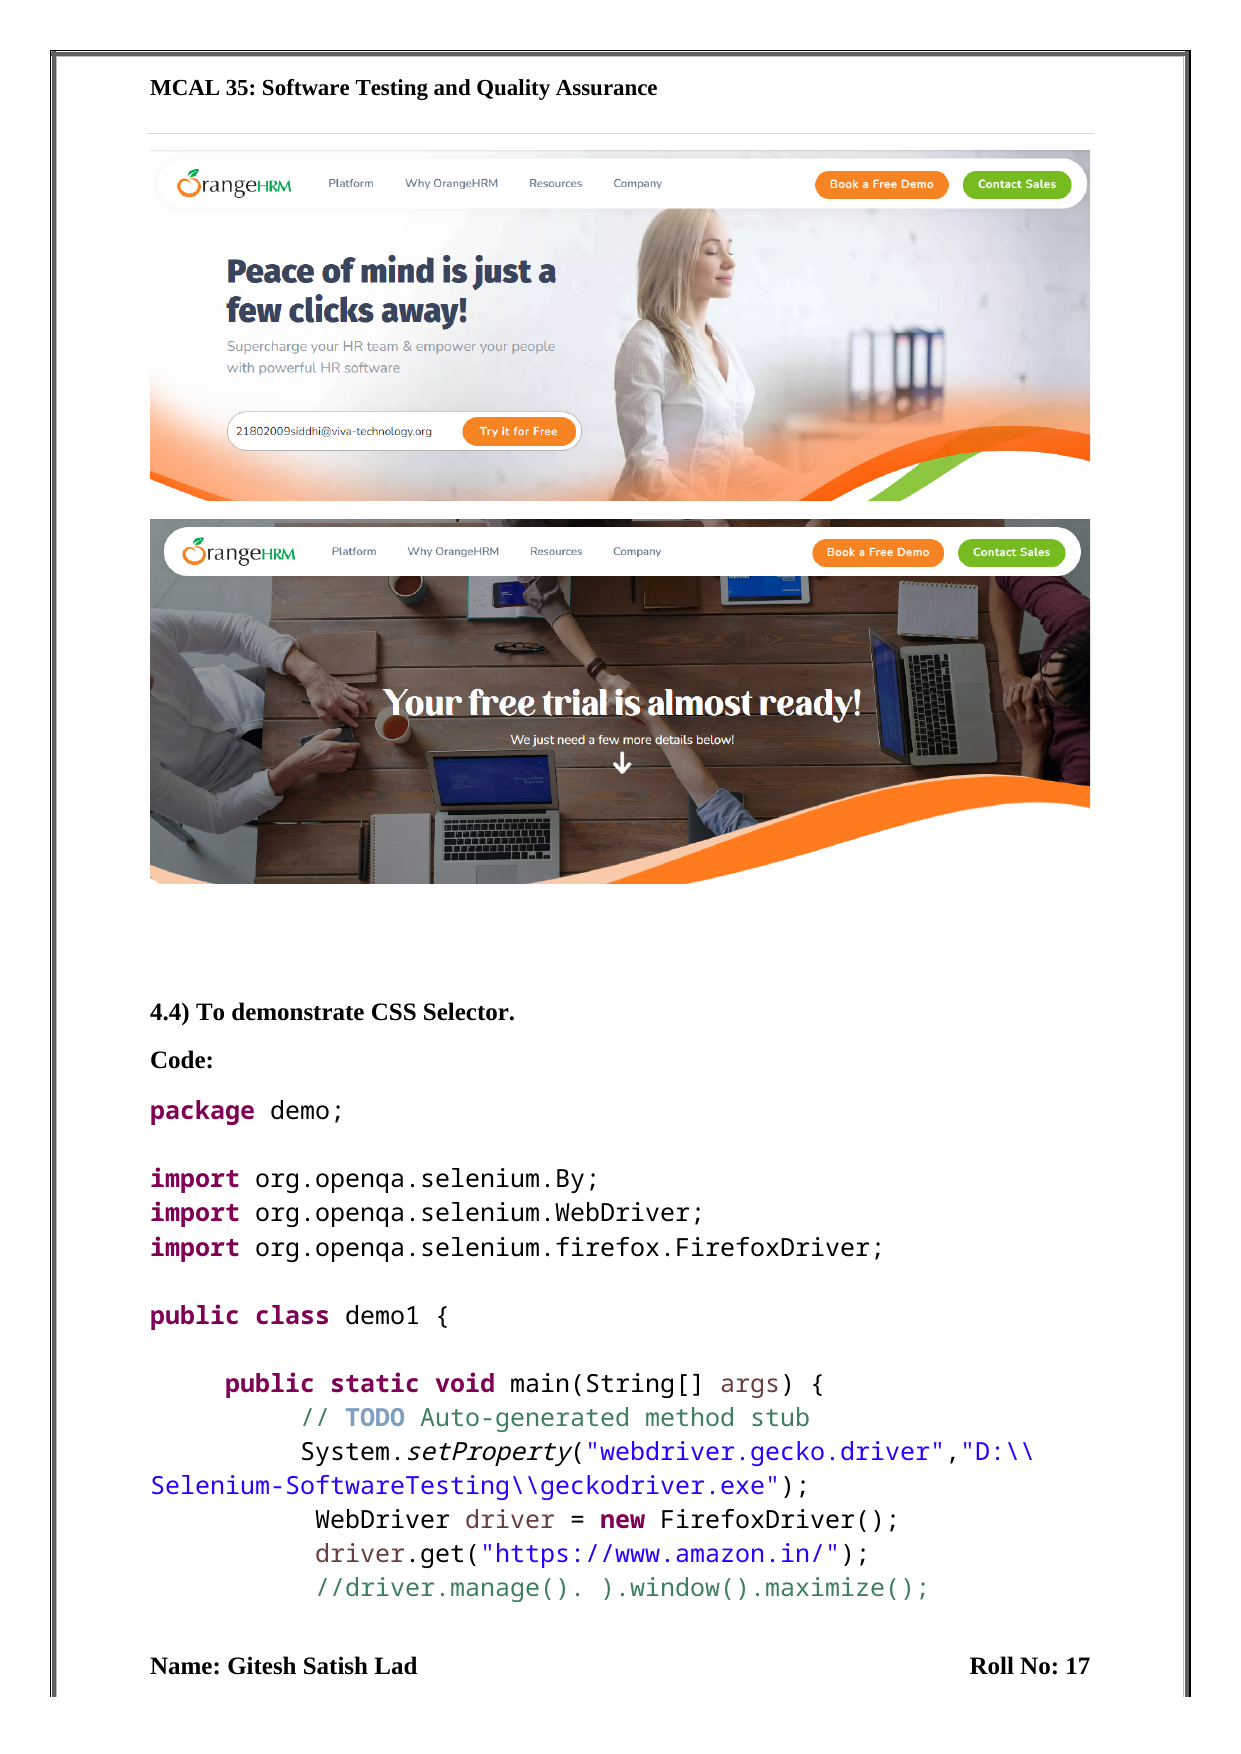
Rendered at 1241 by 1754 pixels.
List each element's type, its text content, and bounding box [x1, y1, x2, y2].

text public class demo1 { [150, 1297, 1090, 1331]
picture [150, 150, 1091, 501]
text public static void main(String[] args) { [150, 1365, 1090, 1399]
text WebDriver driver = new FirefoxDriver(); [150, 1502, 1090, 1536]
text Code: [150, 1045, 1090, 1074]
text // TODO Auto-generated method stub [150, 1399, 1090, 1433]
text import org.openqa.selenium.firefox.FirefoxDriver; [150, 1229, 1090, 1263]
text //driver.manage(). ).window().maximize(); [150, 1570, 1090, 1604]
text 4.4) To demonstrate CSS Selector. [150, 997, 1090, 1026]
picture [150, 519, 1091, 884]
text driver.get("https://www.amazon.in/"); [150, 1536, 1090, 1570]
text System.setProperty("webdriver.gecko.driver","D:\\Selenium-SoftwareTesting\\geckodriver.exe"); [150, 1433, 1090, 1502]
text package demo; [150, 1093, 1090, 1127]
text import org.openqa.selenium.By; [150, 1161, 1090, 1195]
text import org.openqa.selenium.WebDriver; [150, 1195, 1090, 1229]
